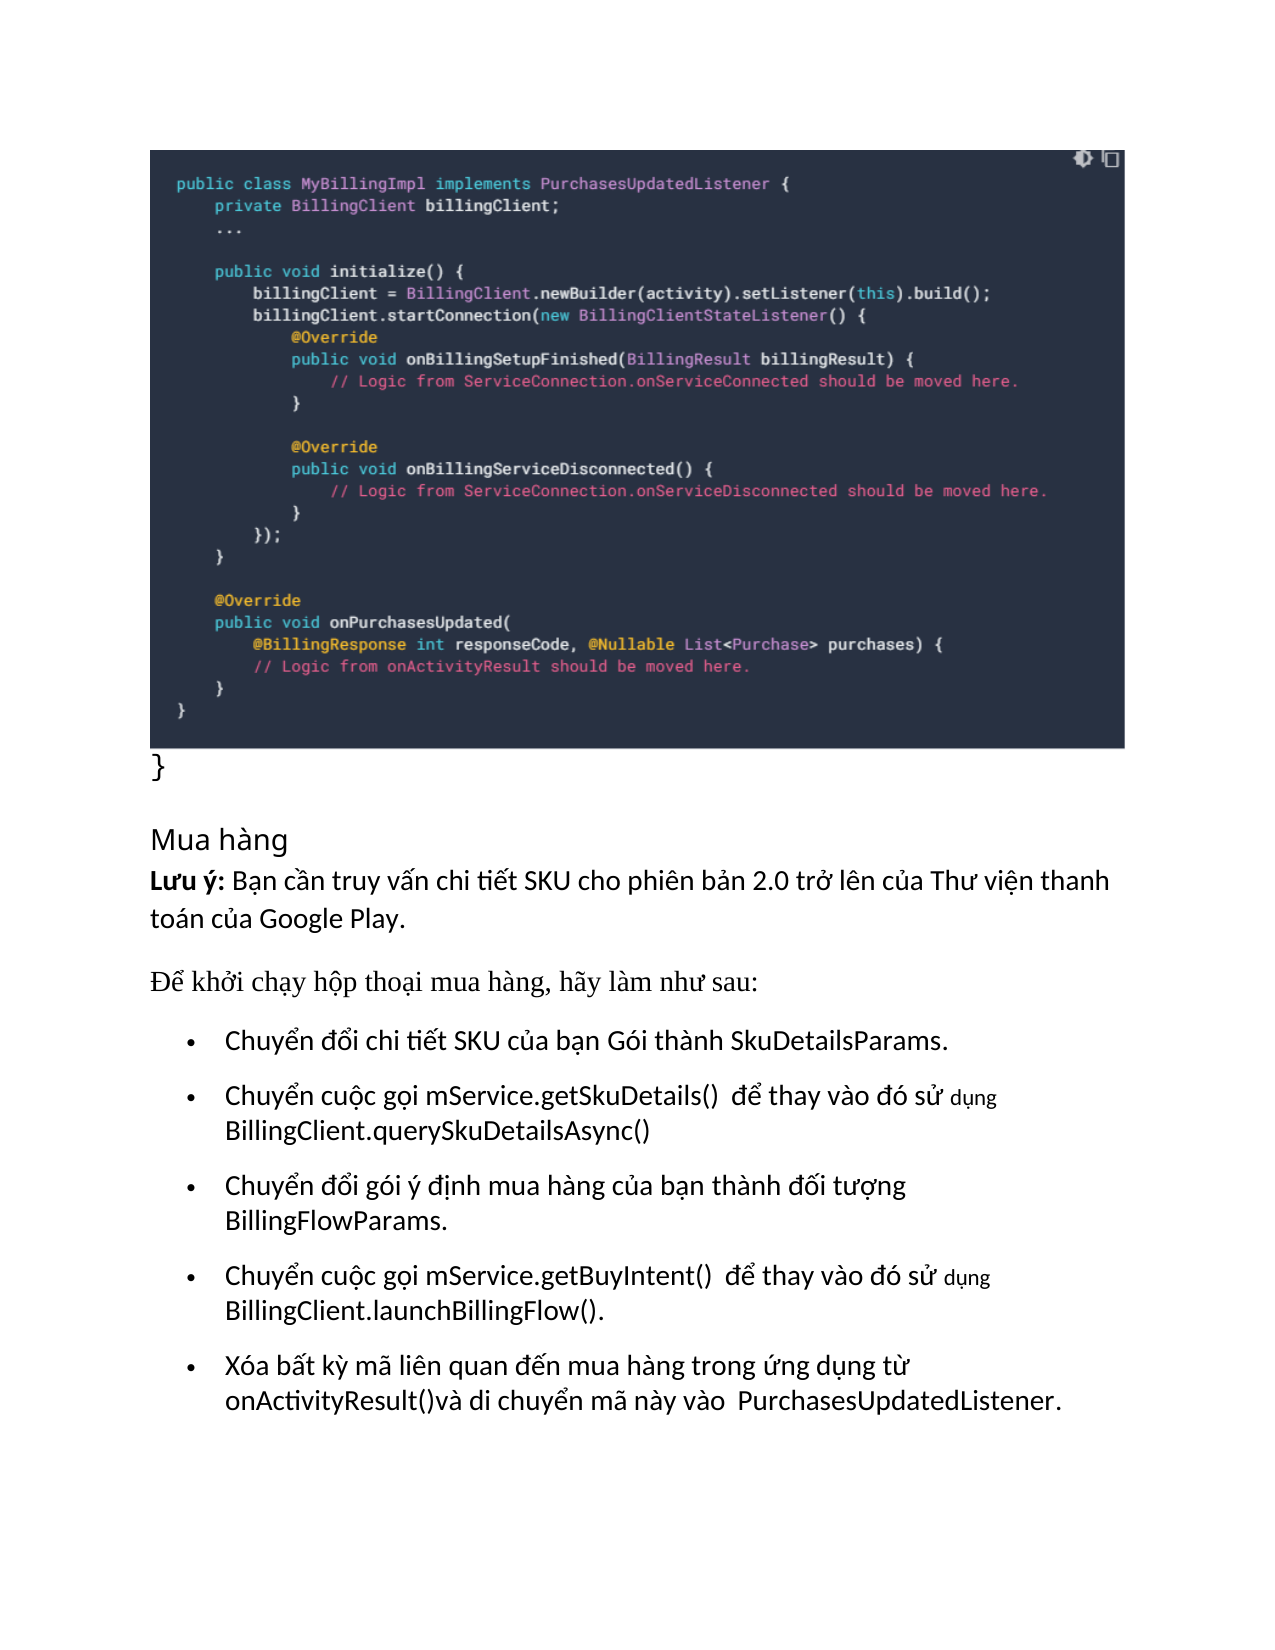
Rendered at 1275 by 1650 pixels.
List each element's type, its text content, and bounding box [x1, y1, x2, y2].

text Để khởi chạy hộp thoại mua hàng, hãy làm như sau: [150, 964, 1125, 997]
subtitle Mua hàng [150, 819, 1187, 859]
list Chuyển cuộc gọi mService.getSkuDetails() để thay vào đó sử dụng BillingClient.querySkuDetailsAsync() [187, 1077, 1125, 1148]
list Chuyển cuộc gọi mService.getBuyIntent() để thay vào đó sử dụng BillingClient.launchBillingFlow(). [187, 1257, 1125, 1328]
picture [150, 150, 1125, 751]
list Xóa bất kỳ mã liên quan đến mua hàng trong ứng dụng từ onActivityResult()và di chuyển mã này vào PurchasesUpdatedListener. [187, 1347, 1125, 1418]
list Chuyển đổi chi tiết SKU của bạn Gói thành SkuDetailsParams. [187, 1022, 1125, 1058]
text Lưu ý: Bạn cần truy vấn chi tiết SKU cho phiên bản 2.0 trở lên của Thư viện thanh toán của Google Play. [150, 862, 1125, 936]
list Chuyển đổi gói ý định mua hàng của bạn thành đối tượng BillingFlowParams. [187, 1167, 1125, 1238]
text } [150, 751, 1125, 815]
